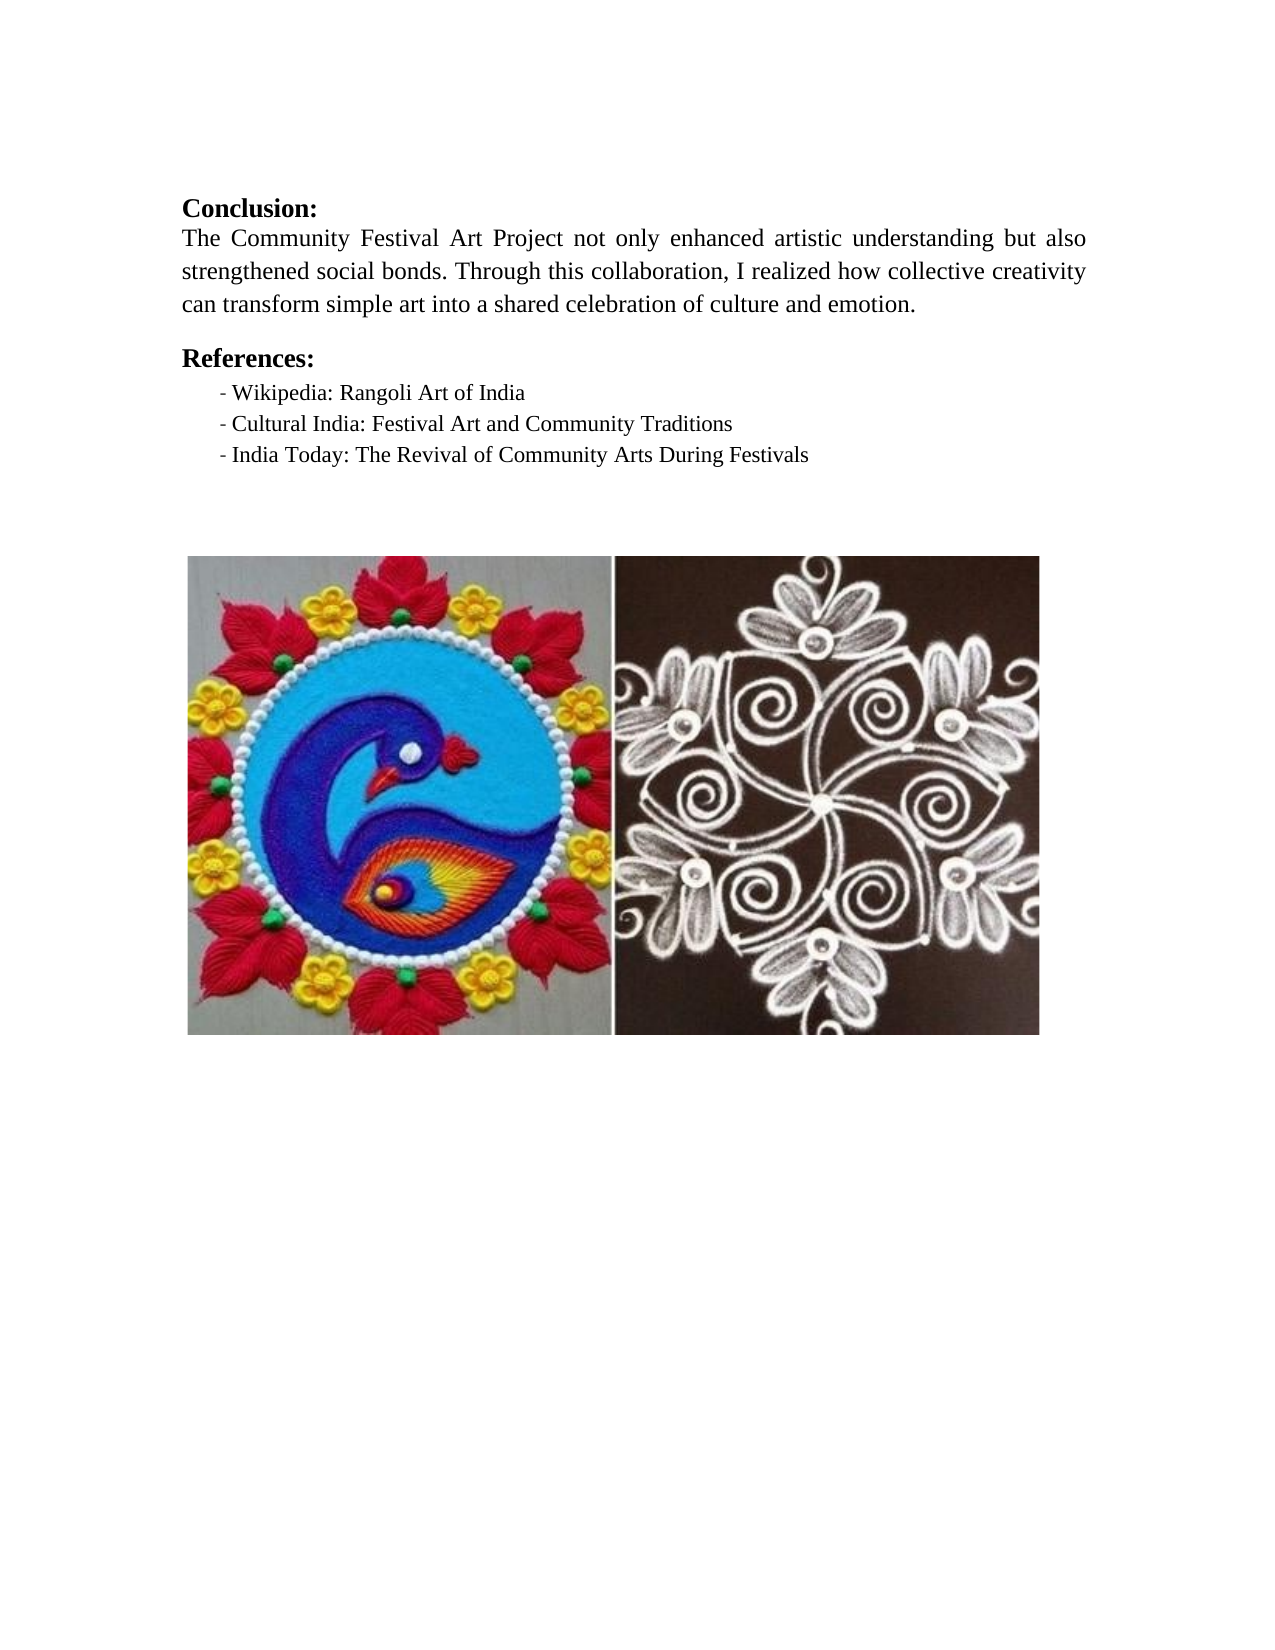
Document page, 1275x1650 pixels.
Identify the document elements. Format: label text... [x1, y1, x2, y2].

list Cultural India: Festival Art and Community Traditions [219, 410, 1125, 437]
picture [187, 556, 1040, 1035]
subtitle Conclusion: [150, 192, 1125, 223]
subtitle References: [150, 342, 1125, 373]
list Wikipedia: Rangoli Art of India [219, 379, 1125, 406]
list India Today: The Revival of Community Arts During Festivals [219, 441, 1125, 468]
text The Community Festival Art Project not only enhanced artistic understanding but also strengthened social bonds. Through this collaboration, I realized how collective creativity can transform simple art into a shared celebration of culture and emotion. [182, 223, 1087, 318]
